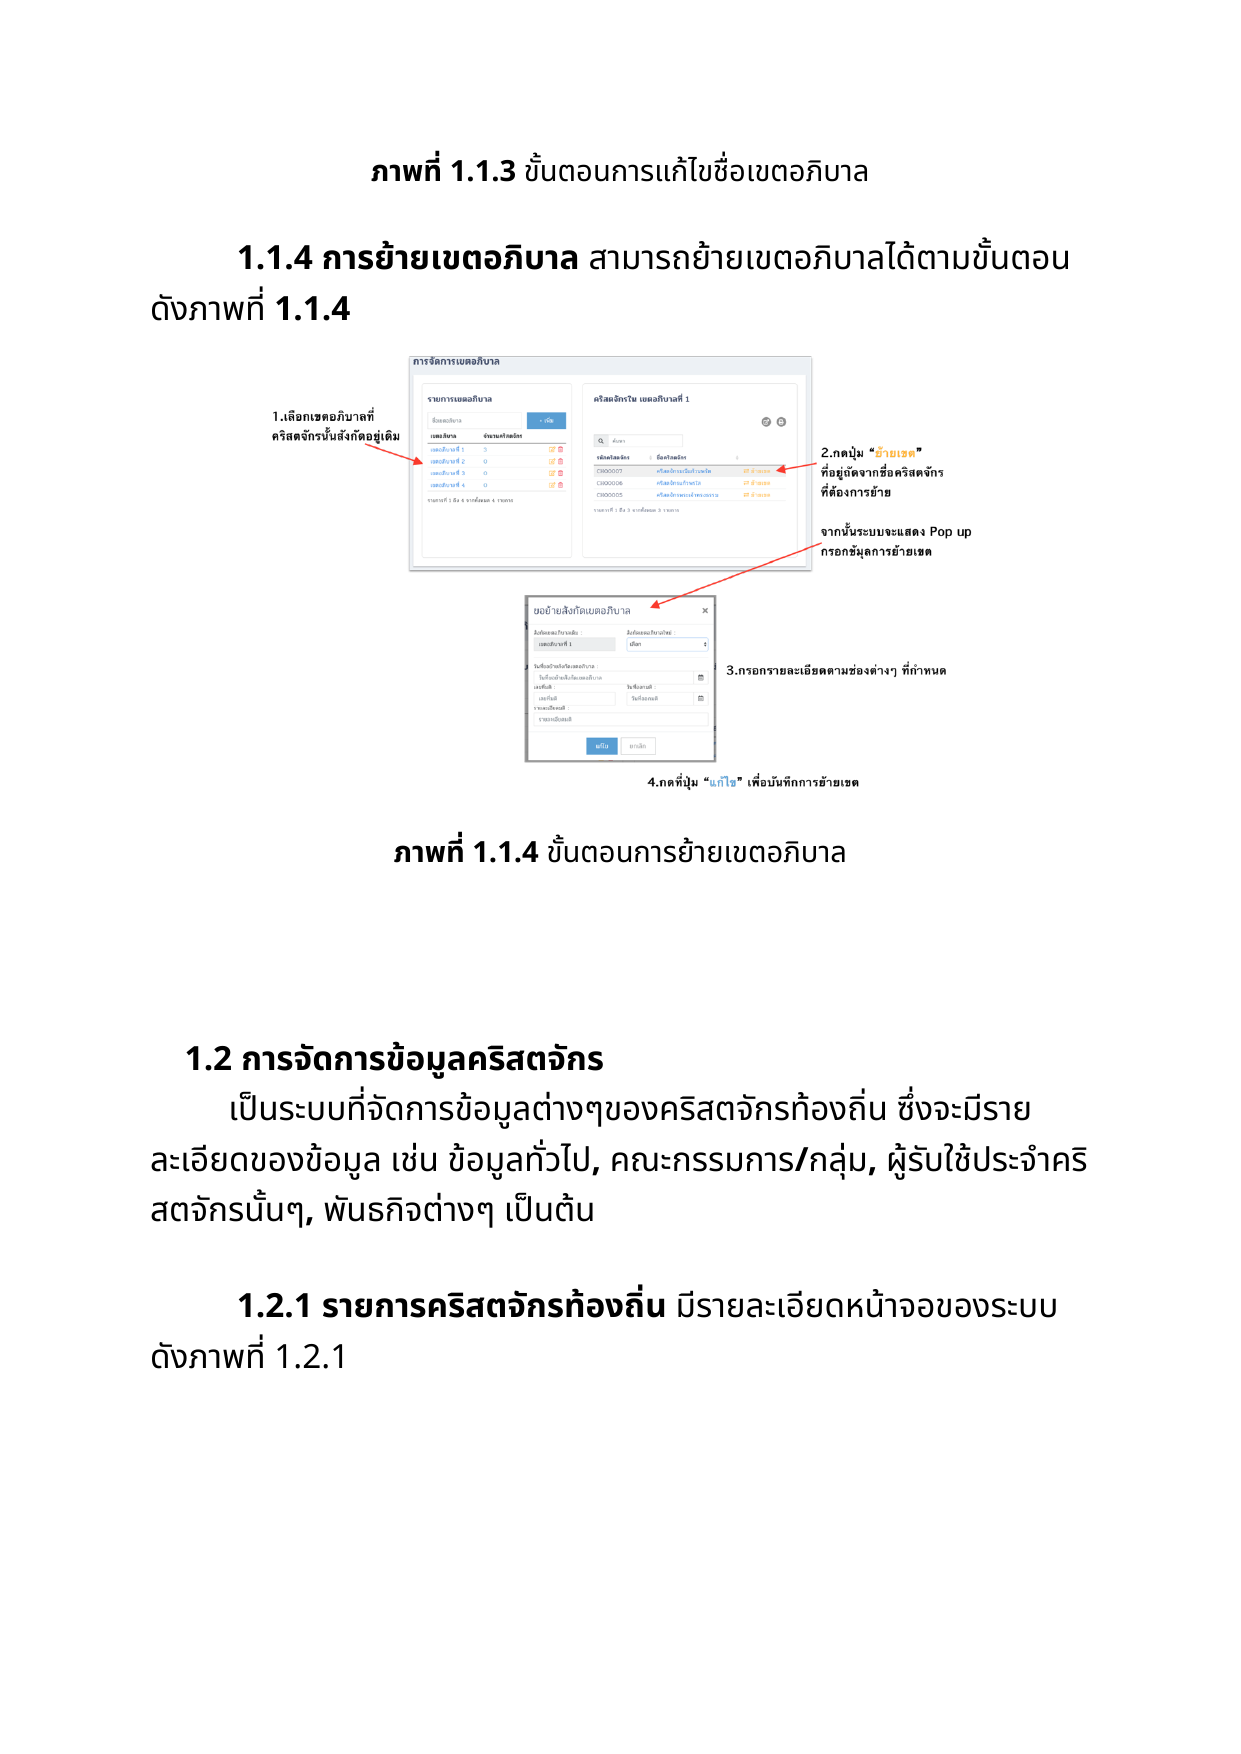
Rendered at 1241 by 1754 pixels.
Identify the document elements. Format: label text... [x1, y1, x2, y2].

text ภาพที่ 1.1.4 ขั้นตอนการย้ายเขตอภิบาล [150, 831, 1090, 876]
text 1.2.1 รายการคริสตจักรท้องถิ่น มีรายละเอียดหน้าจอของระบบดังภาพที่ 1.2.1 [150, 1282, 1090, 1383]
text 1.2 การจัดการข้อมูลคริสตจักร [150, 1034, 1090, 1085]
picture [265, 335, 975, 832]
text ภาพที่ 1.1.3 ขั้นตอนการแก้ไขชื่อเขตอภิบาล [150, 150, 1090, 194]
text เป็นระบบที่จัดการข้อมูลต่างๆของคริสตจักรท้องถิ่น ซึ่งจะมีรายละเอียดของข้อมูล เช่น ข้อมูลทั่วไป, คณะกรรมการ/กลุ่ม, ผู้รับใช้ประจำคริสตจักรนั้นๆ, พันธกิจต่างๆ เป็นต้น [150, 1085, 1090, 1237]
text 1.1.4 การย้ายเขตอภิบาล สามารถย้ายเขตอภิบาลได้ตามขั้นตอน ดังภาพที่ 1.1.4 [150, 234, 1090, 335]
